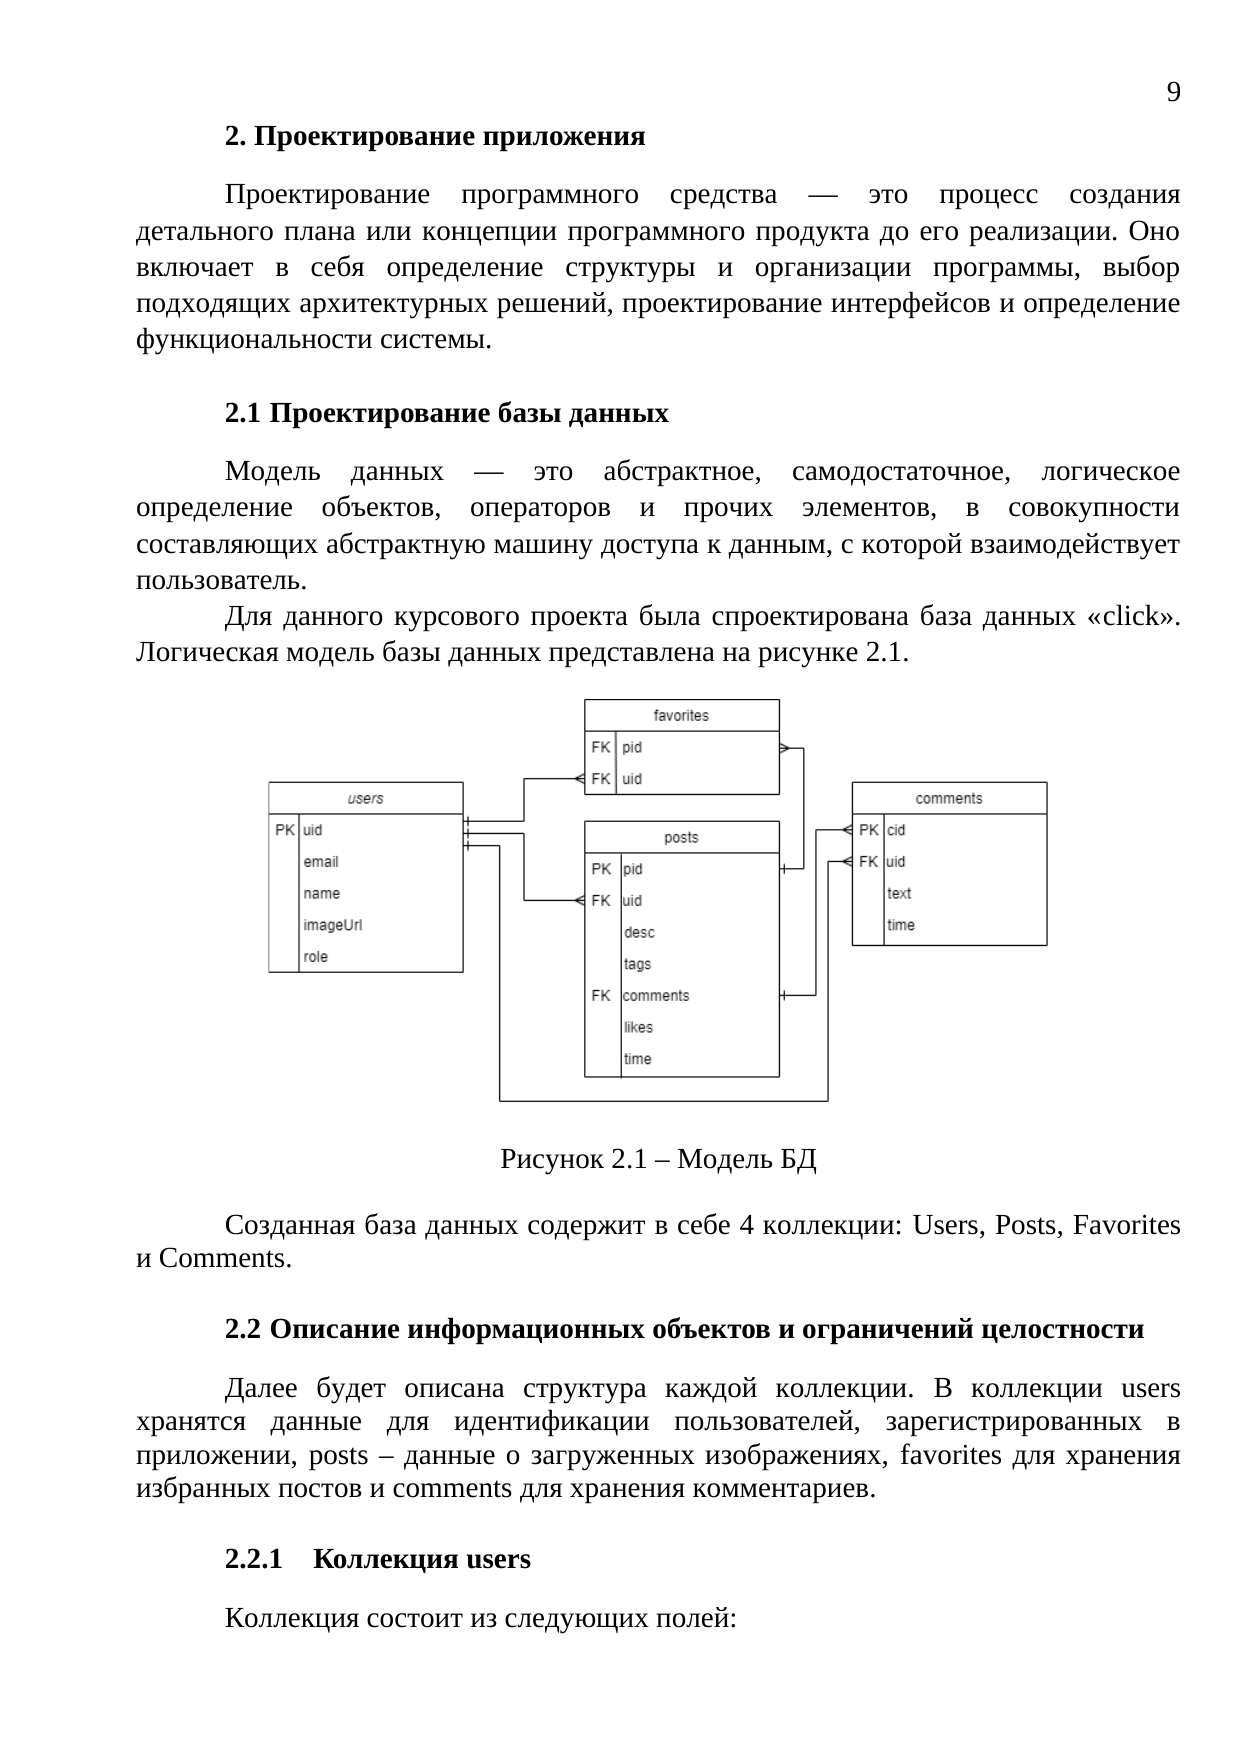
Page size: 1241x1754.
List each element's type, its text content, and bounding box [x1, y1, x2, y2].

subtitle Проектирование приложения [136, 118, 1181, 152]
list Описание информационных объектов и ограничений целостности [224, 1311, 1181, 1345]
text Для данного курсового проекта была спроектирована база данных «click». Логическая модель базы данных представлена на рисунке 2.1. [136, 598, 1181, 668]
subtitle Коллекция users [136, 1542, 1181, 1575]
text Проектирование программного средства — это процесс создания детального плана или концепции программного продукта до его реализации. Оно включает в себя определение структуры и организации программы, выбор подходящих архитектурных решений, проектирование интерфейсов и определение функциональности системы. [136, 177, 1181, 355]
text Модель данных — это абстрактное, самодостаточное, логическое определение объектов, операторов и прочих элементов, в совокупности составляющих абстрактную машину доступа к данным, с которой взаимодействует пользователь. [136, 453, 1181, 595]
text Коллекция состоит из следующих полей: [136, 1600, 1181, 1634]
text Далее будет описана структура каждой коллекции. В коллекции users хранятся данные для идентификации пользователей, зарегистрированных в приложении, posts – данные о загруженных изображениях, favorites для хранения избранных постов и comments для хранения комментариев. [136, 1370, 1181, 1504]
picture [268, 699, 1049, 1113]
text Рисунок 2.1 – Модель БД [136, 1141, 1181, 1175]
text Созданная база данных содержит в себе 4 коллекции: Users, Posts, Favorites и Comments. [136, 1207, 1181, 1274]
subtitle Проектирование базы данных [224, 395, 1181, 428]
